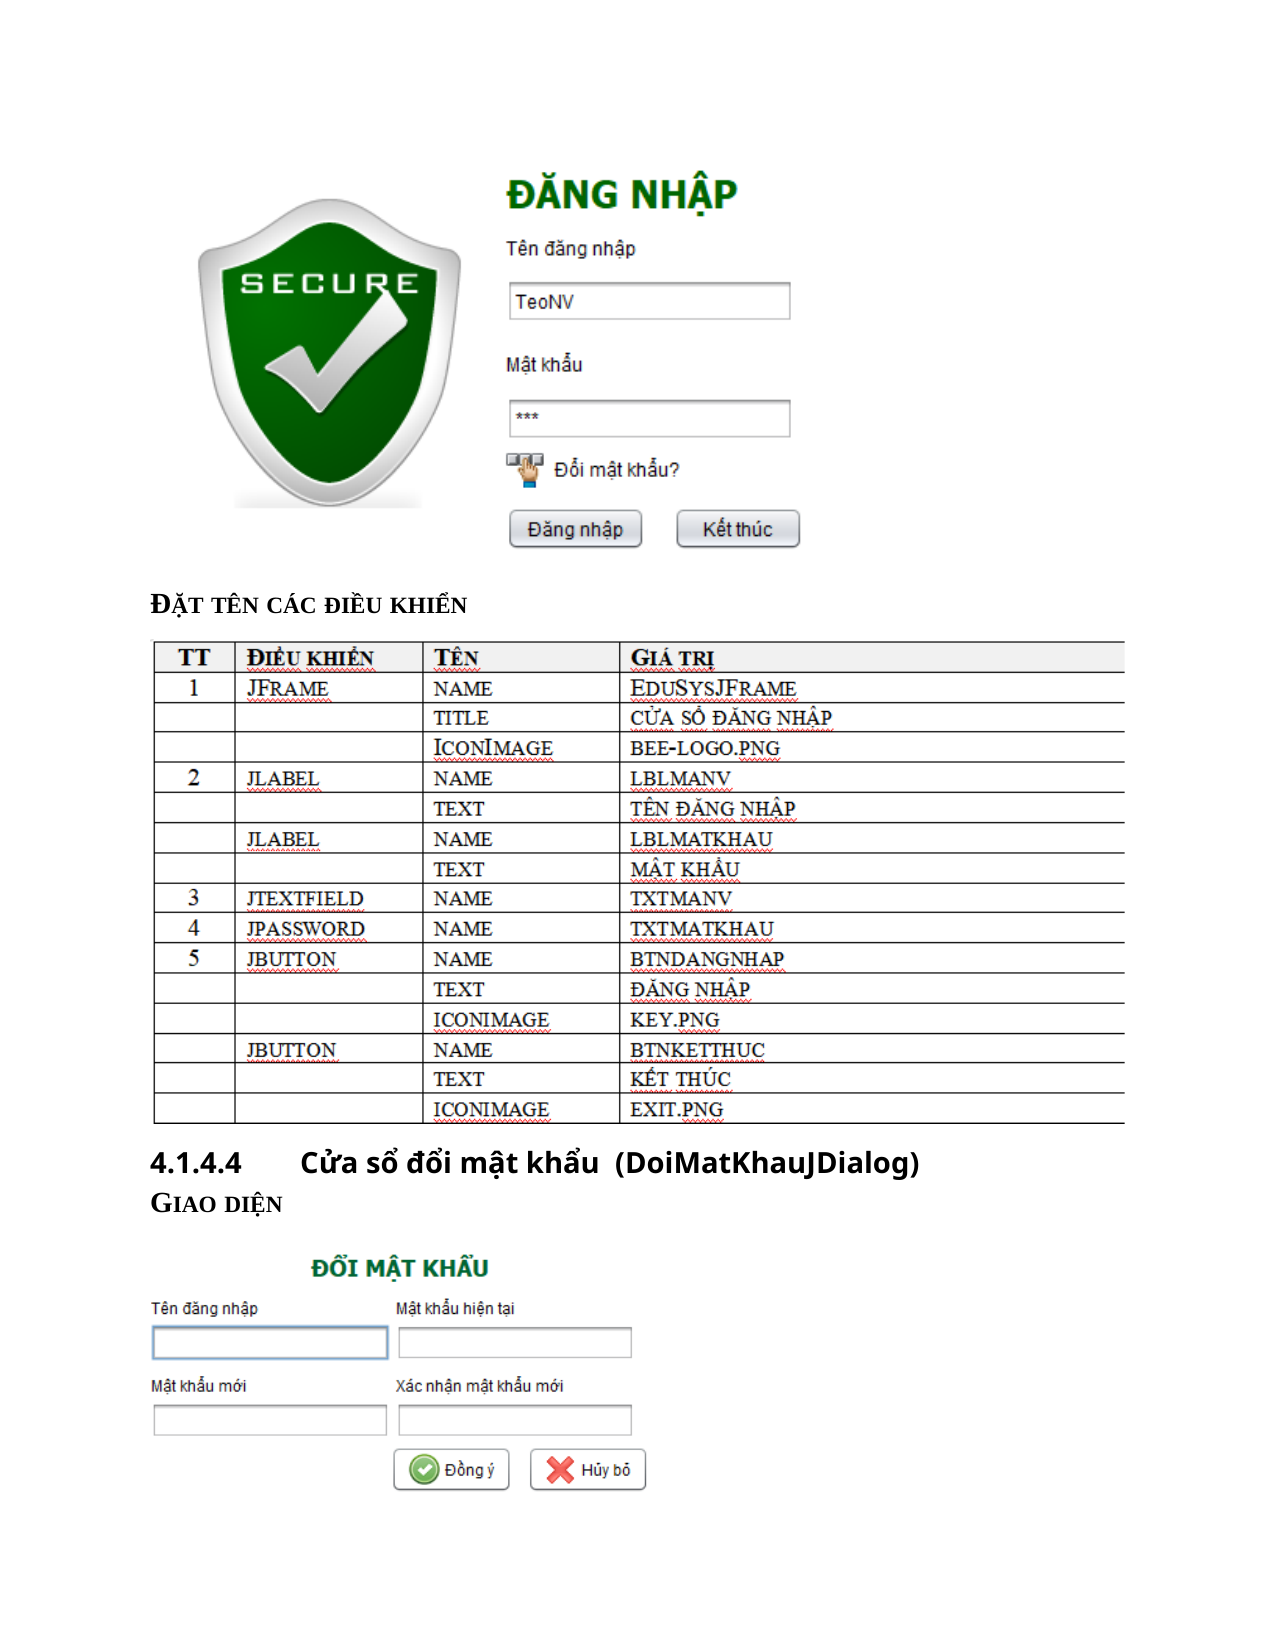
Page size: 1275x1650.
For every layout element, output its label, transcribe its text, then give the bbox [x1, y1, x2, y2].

text Đặt tên các điều khiển [150, 586, 1125, 620]
picture [150, 150, 841, 568]
subtitle Cửa sổ đổi mật khẩu (DoiMatKhauJDialog) [150, 1143, 1125, 1182]
picture [150, 639, 1125, 1124]
text Giao diện [150, 1186, 1125, 1219]
picture [150, 1238, 654, 1494]
